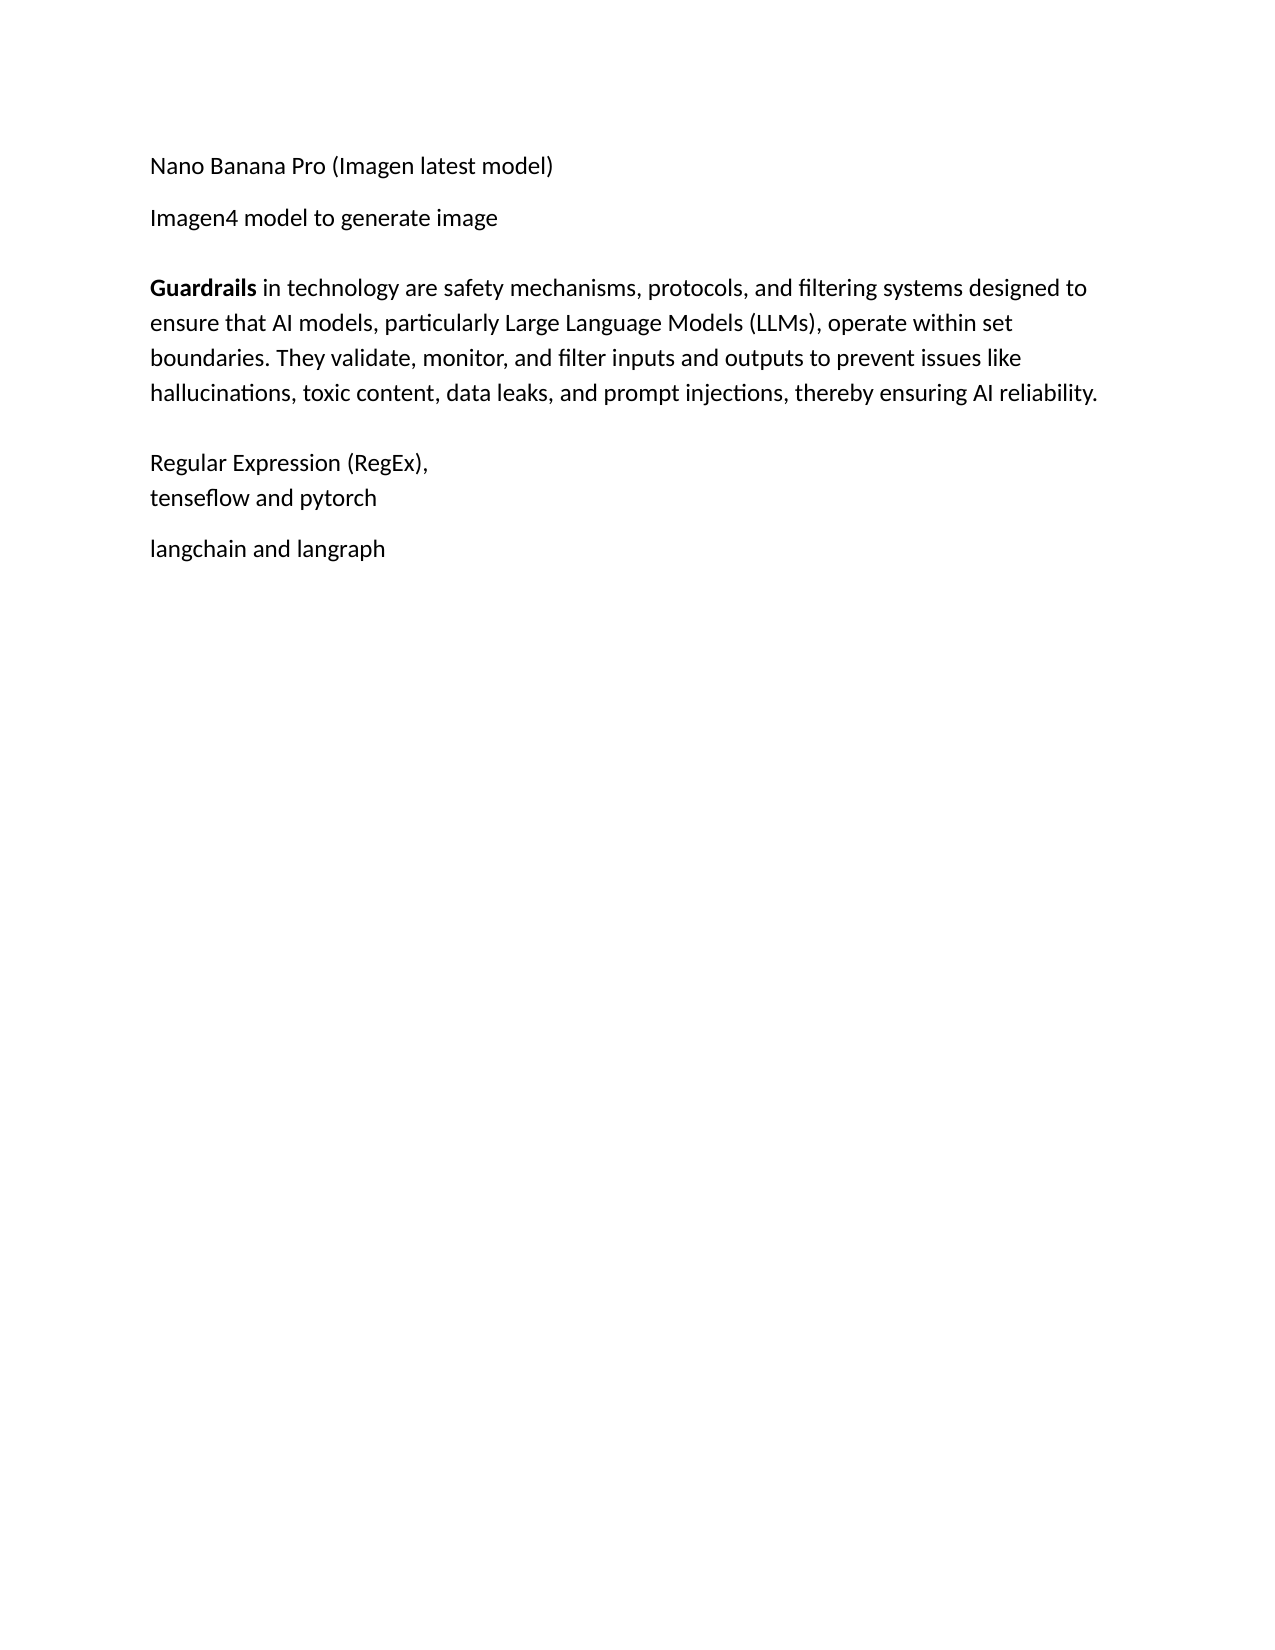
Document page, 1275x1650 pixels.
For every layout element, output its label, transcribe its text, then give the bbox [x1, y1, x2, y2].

text langchain and langraph [150, 533, 1125, 564]
text Nano Banana Pro (Imagen latest model) [150, 150, 1125, 181]
text Imagen4 model to generate image Guardrails in technology are safety mechanisms, protocols, and filtering systems designed to ensure that AI models, particularly Large Language Models (LLMs), operate within set boundaries. They validate, monitor, and filter inputs and outputs to prevent issues like hallucinations, toxic content, data leaks, and prompt injections, thereby ensuring AI reliability. Regular Expression (RegEx), tenseflow and pytorch [150, 202, 1125, 512]
